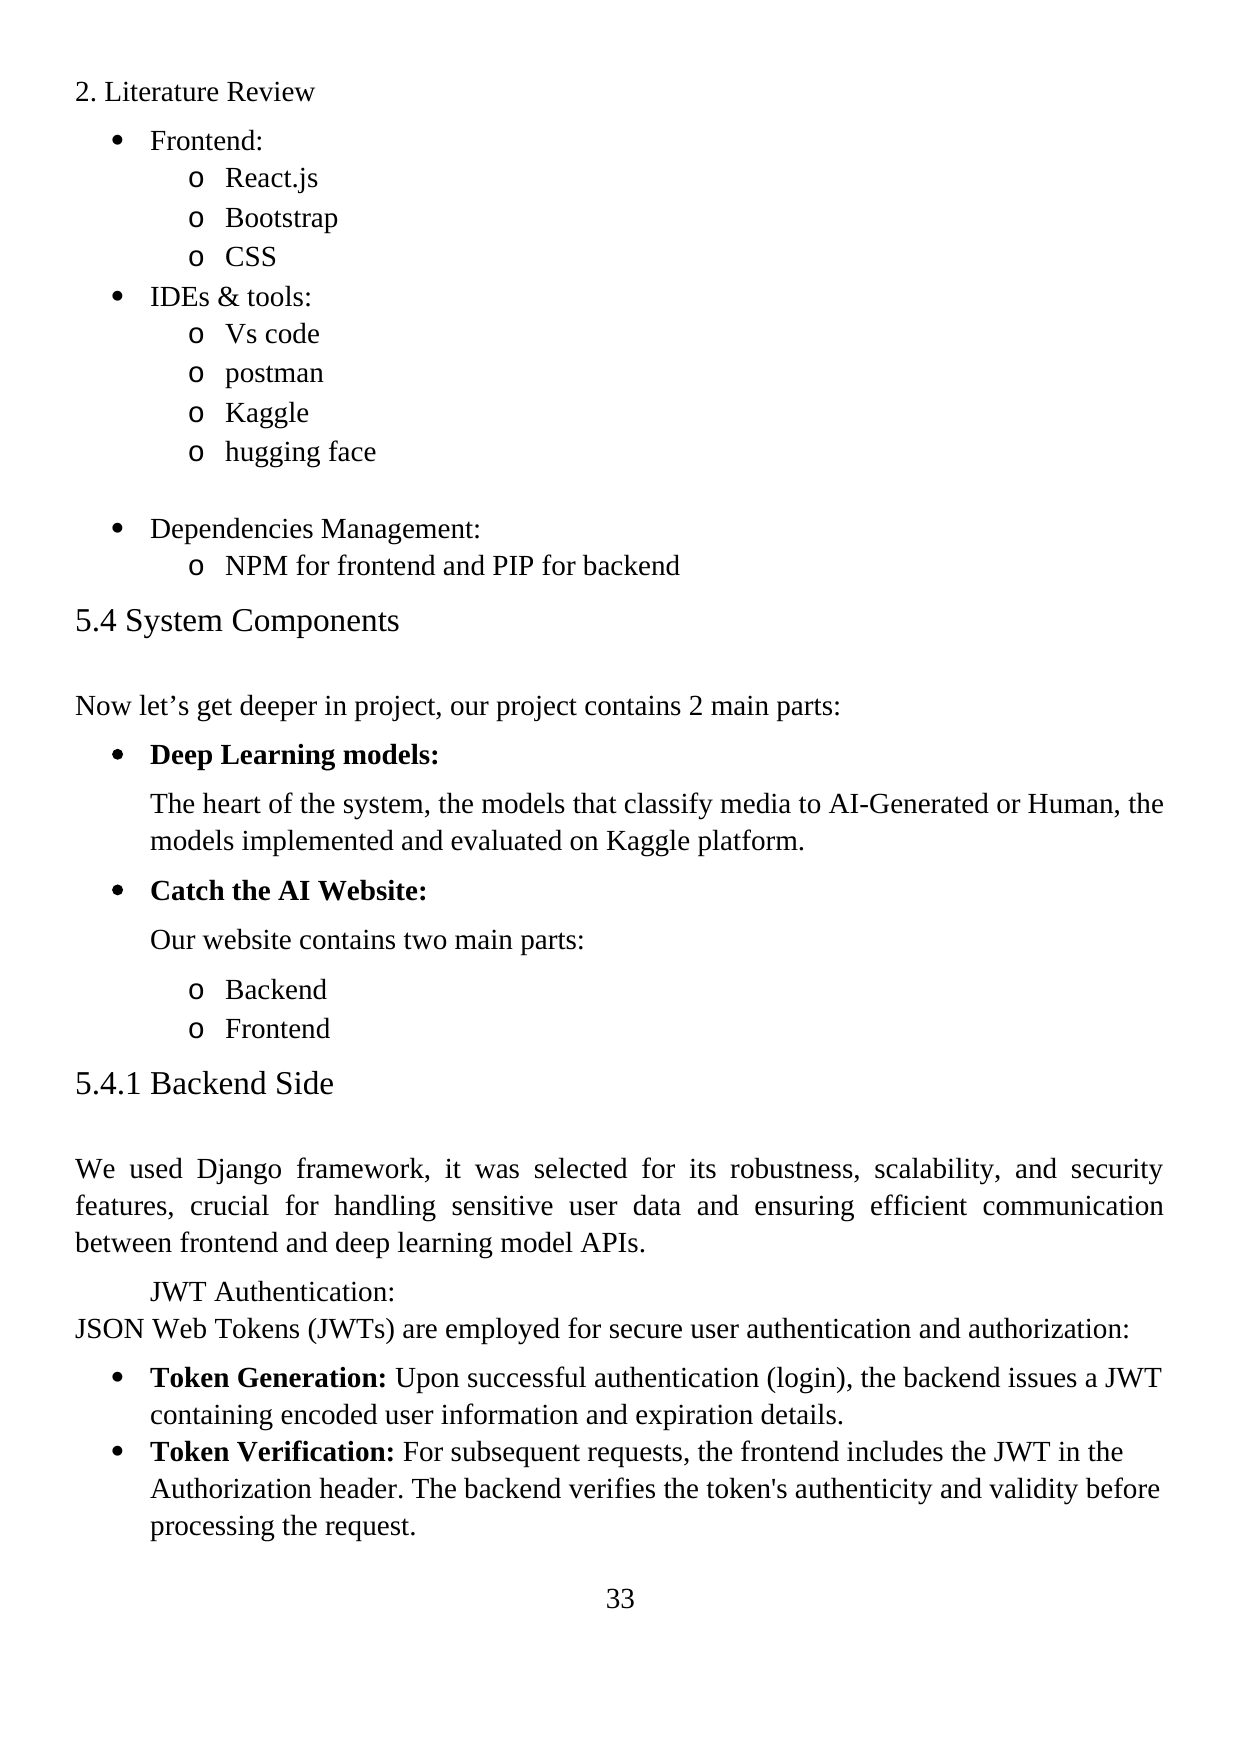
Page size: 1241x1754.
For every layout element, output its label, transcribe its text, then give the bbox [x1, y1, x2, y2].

list Dependencies Management: [112, 511, 1165, 545]
list hugging face [187, 434, 1165, 471]
subtitle 5.4 System Components [75, 600, 1165, 638]
list postman [187, 355, 1165, 391]
list Backend [187, 972, 1165, 1008]
list CSS [187, 239, 1165, 275]
list Kaggle [187, 395, 1165, 431]
subtitle JWT Authentication: [75, 1274, 1165, 1308]
list Frontend: [112, 123, 1165, 157]
list Frontend [187, 1011, 1165, 1047]
list Vs code [187, 316, 1165, 352]
text We used Django framework, it was selected for its robustness, scalability, and security features, crucial for handling sensitive user data and ensuring efficient communication between frontend and deep learning model APIs. [75, 1151, 1165, 1258]
text Our website contains two main parts: [75, 922, 1165, 956]
list Token Verification: For subsequent requests, the frontend includes the JWT in the Authorization header. The backend verifies the token's authenticity and validity before processing the request. [112, 1434, 1165, 1542]
list Deep Learning models: [112, 737, 1165, 771]
subtitle 5.4.1 Backend Side [75, 1063, 1165, 1102]
list NPM for frontend and PIP for backend [187, 548, 1165, 584]
text The heart of the system, the models that classify media to AI-Generated or Human, the models implemented and evaluated on Kaggle platform. [150, 787, 1165, 857]
text JSON Web Tokens (JWTs) are employed for secure user authentication and authorization: [75, 1311, 1165, 1345]
list Token Generation: Upon successful authentication (login), the backend issues a JWT containing encoded user information and expiration details. [112, 1361, 1165, 1431]
list Catch the AI Website: [112, 873, 1165, 907]
text Now let’s get deeper in project, our project contains 2 main parts: [75, 688, 1165, 721]
list IDEs & tools: [112, 279, 1165, 312]
list Bootstrap [187, 200, 1165, 236]
list React.js [187, 160, 1165, 196]
